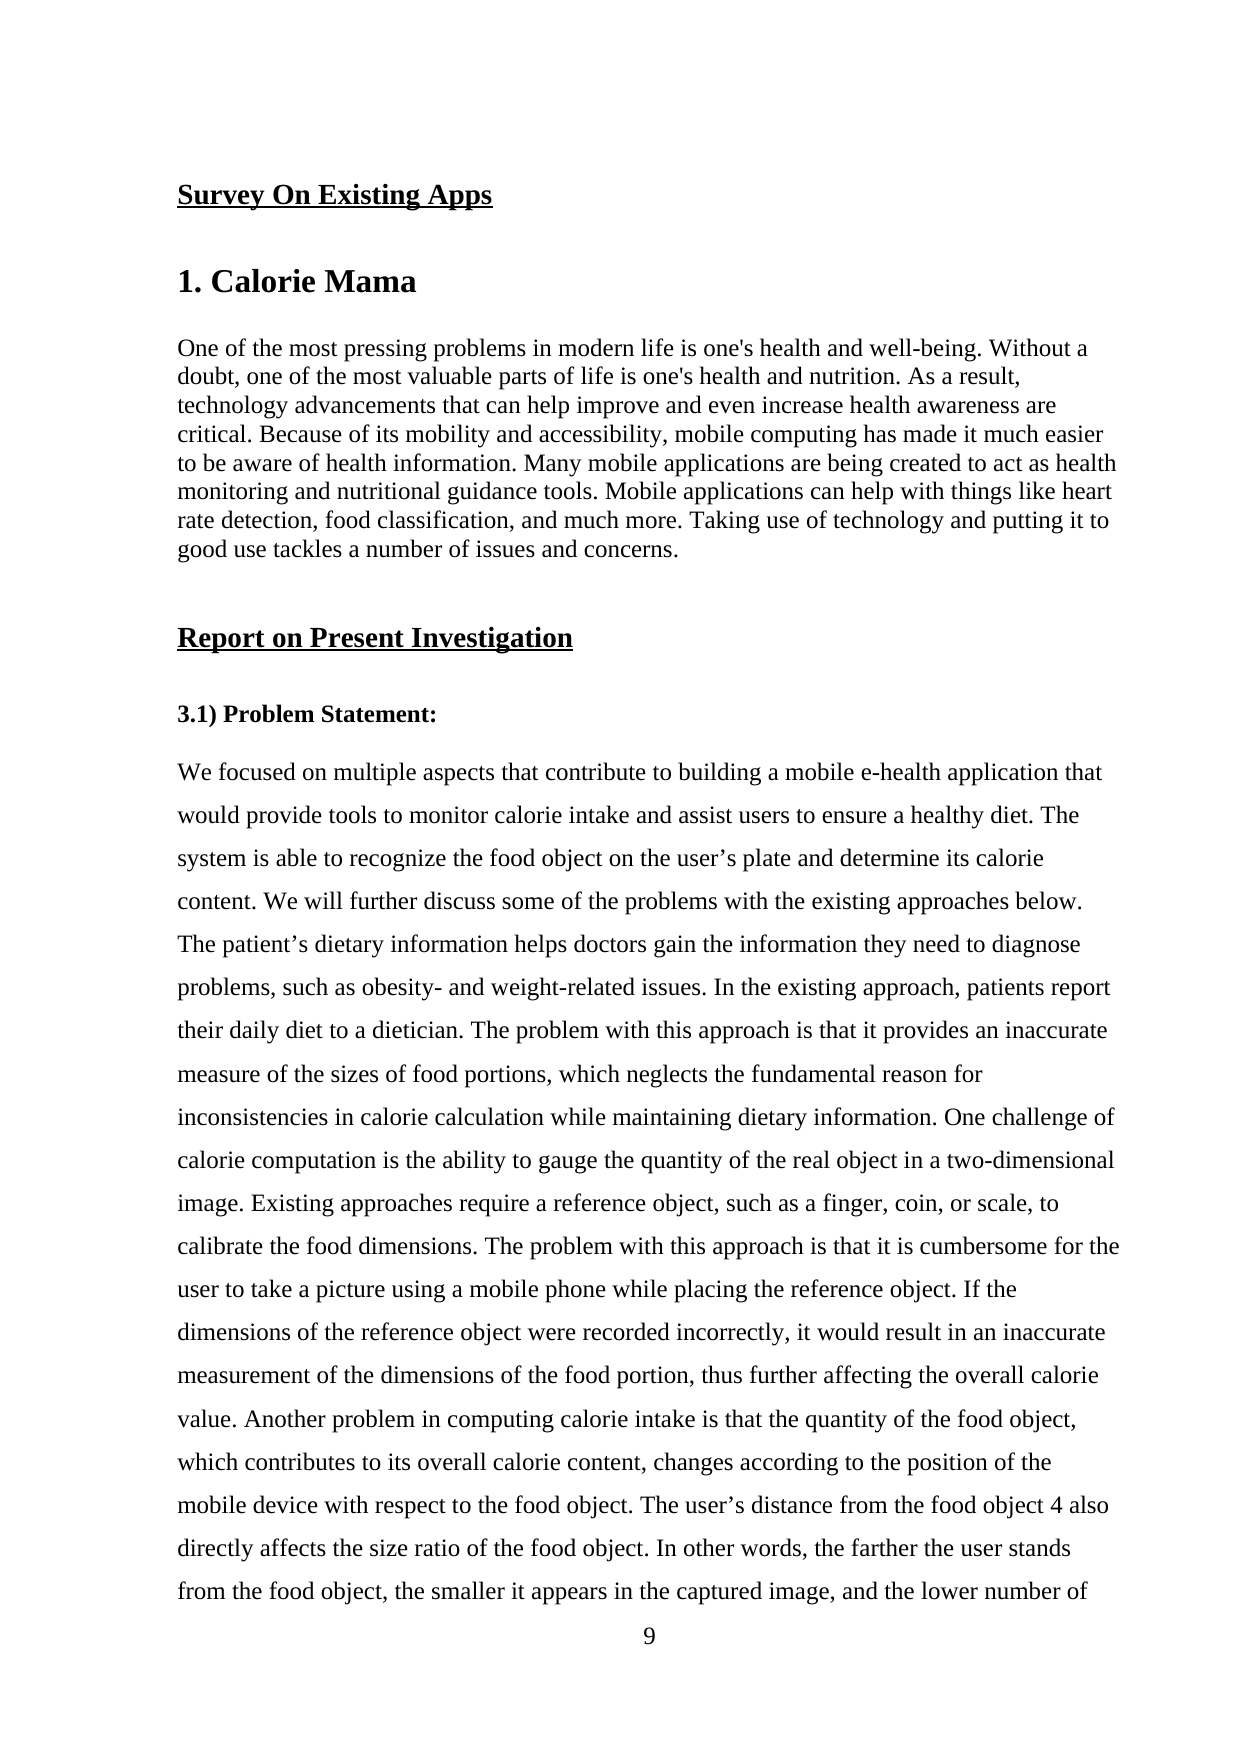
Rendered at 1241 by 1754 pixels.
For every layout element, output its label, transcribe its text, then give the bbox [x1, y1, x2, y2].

text One of the most pressing problems in modern life is one's health and well-being. Without a doubt, one of the most valuable parts of life is one's health and nutrition. As a result, technology advancements that can help improve and even increase health awareness are critical. Because of its mobility and accessibility, mobile computing has made it much easier to be aware of health information. Many mobile applications are being created to act as health monitoring and nutritional guidance tools. Mobile applications can help with things like heart rate detection, food classification, and much more. Taking use of technology and putting it to good use tackles a number of issues and concerns. [177, 333, 1122, 563]
text Report on Present Investigation [177, 620, 1122, 654]
text 3.1) Problem Statement: [177, 699, 1122, 728]
text 1. Calorie Mama [177, 261, 1122, 299]
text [177, 757, 1122, 1605]
text Survey On Existing Apps [177, 177, 1122, 211]
